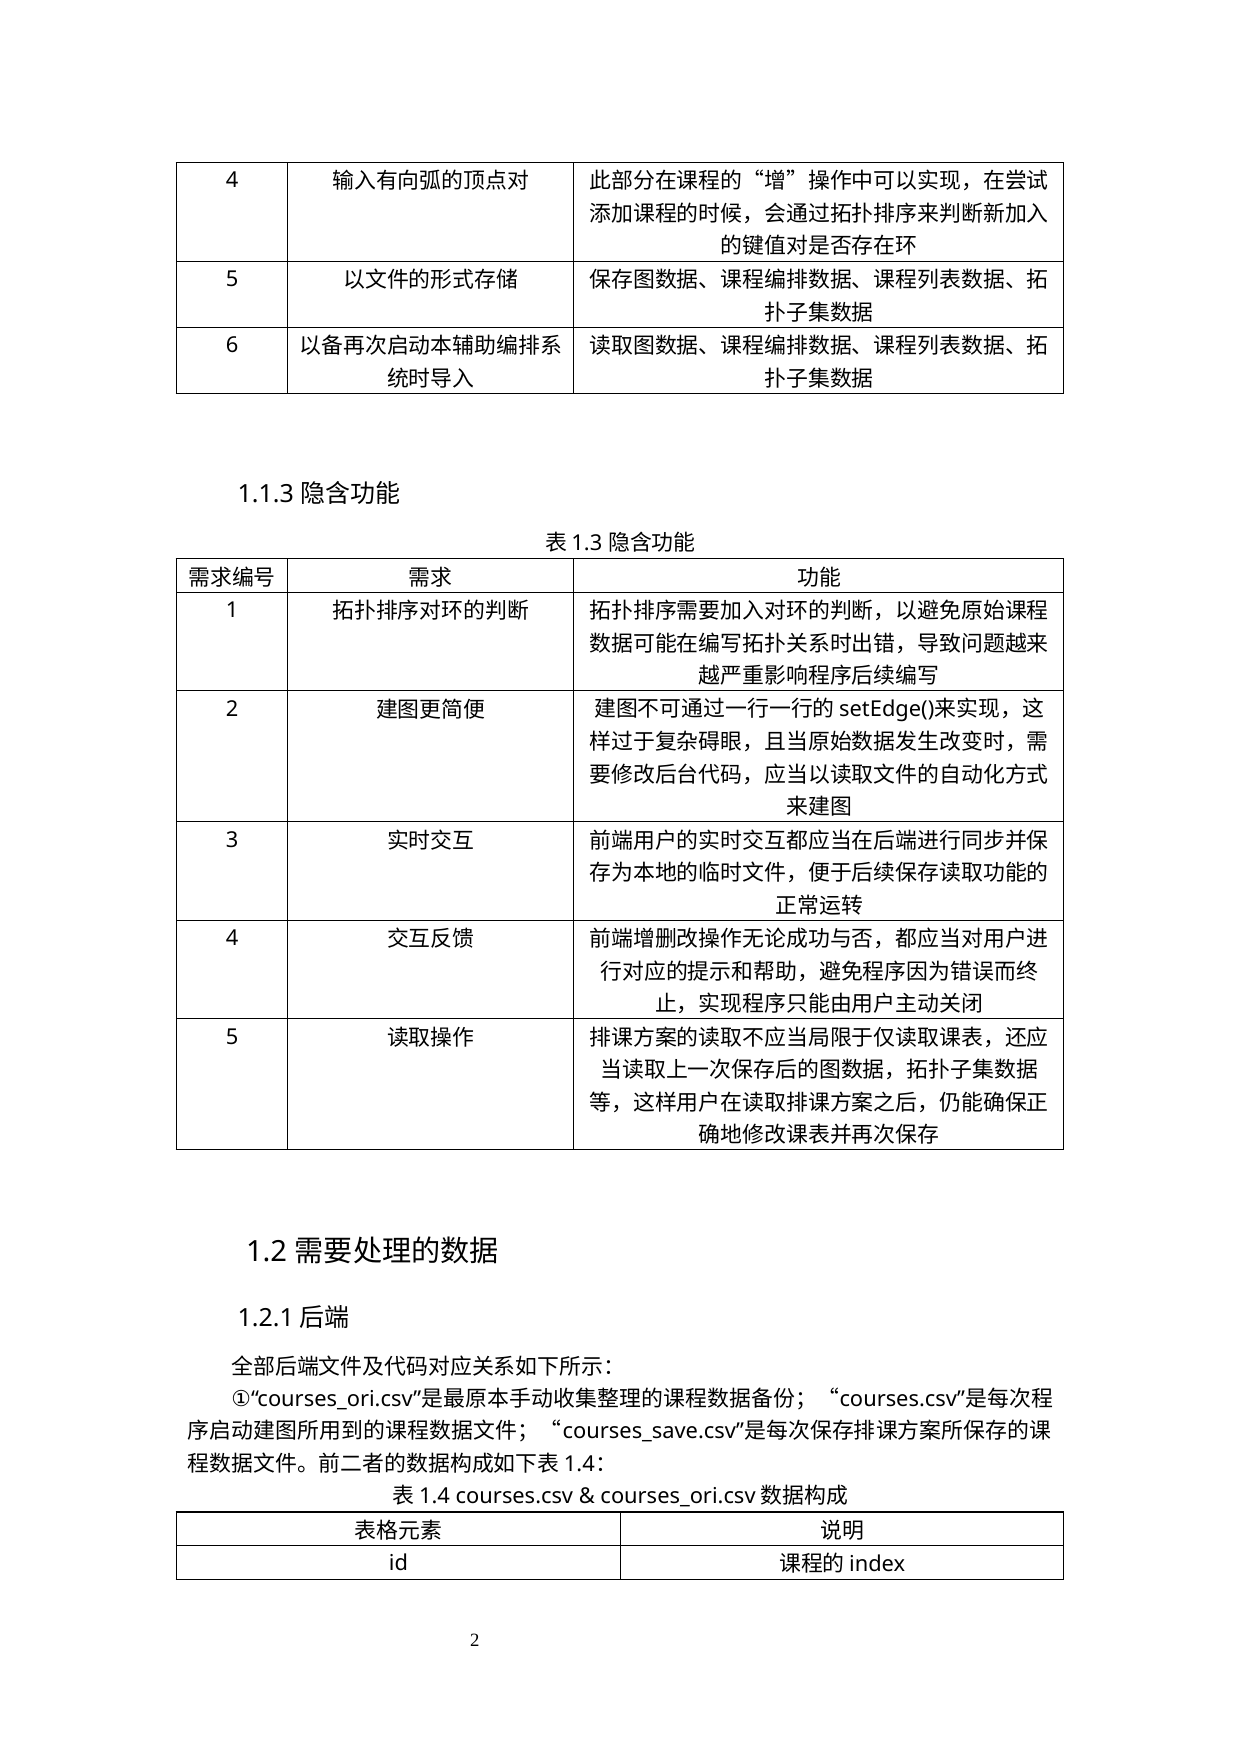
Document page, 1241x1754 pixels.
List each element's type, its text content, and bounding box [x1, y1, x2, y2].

table_header 说明 [621, 1513, 1063, 1545]
text 全部后端文件及代码对应关系如下所示： [187, 1348, 1053, 1381]
table_cell 拓扑排序需要加入对环的判断，以避免原始课程数据可能在编写拓扑关系时出错，导致问题越来越严重影响程序后续编写 [574, 593, 1063, 690]
table_cell 以文件的形式存储 [288, 262, 573, 327]
table_cell 4 [177, 163, 287, 261]
table_header 功能 [574, 559, 1063, 592]
text ①“courses_ori.csv”是最原本手动收集整理的课程数据备份；“courses.csv”是每次程序启动建图所用到的课程数据文件；“courses_save.csv”是每次保存排课方案所保存的课程数据文件。前二者的数据构成如下表1.4： [187, 1381, 1053, 1478]
table_cell 排课方案的读取不应当局限于仅读取课表，还应当读取上一次保存后的图数据，拓扑子集数据等，这样用户在读取排课方案之后，仍能确保正确地修改课表并再次保存 [574, 1019, 1063, 1149]
table_cell 6 [177, 328, 287, 393]
text 1.2 需要处理的数据 [187, 1216, 1053, 1281]
table_header 表格元素 [177, 1513, 620, 1545]
text 表1.4 courses.csv & courses_ori.csv数据构成 [187, 1478, 1053, 1511]
table_cell 前端用户的实时交互都应当在后端进行同步并保存为本地的临时文件，便于后续保存读取功能的正常运转 [574, 822, 1063, 920]
table_header 需求编号 [177, 559, 287, 592]
table_cell 拓扑排序对环的判断 [288, 593, 573, 690]
table_cell 保存图数据、课程编排数据、课程列表数据、拓扑子集数据 [574, 262, 1063, 327]
table_cell 前端增删改操作无论成功与否，都应当对用户进行对应的提示和帮助，避免程序因为错误而终止，实现程序只能由用户主动关闭 [574, 921, 1063, 1018]
table_cell 3 [177, 822, 287, 920]
table_cell 此部分在课程的“增”操作中可以实现，在尝试添加课程的时候，会通过拓扑排序来判断新加入的键值对是否存在环 [574, 163, 1063, 261]
text 1.2.1 后端 [187, 1283, 1053, 1348]
text 表1.3 隐含功能 [187, 525, 1053, 557]
table_header 需求 [288, 559, 573, 592]
table_cell 读取图数据、课程编排数据、课程列表数据、拓扑子集数据 [574, 328, 1063, 393]
table_cell 2 [177, 691, 287, 821]
table_cell 4 [177, 921, 287, 1018]
table_cell 1 [177, 593, 287, 690]
table_cell 5 [177, 262, 287, 327]
table_cell 实时交互 [288, 822, 573, 920]
table_cell 5 [177, 1019, 287, 1149]
table_cell 输入有向弧的顶点对 [288, 163, 573, 261]
table_cell 读取操作 [288, 1019, 573, 1149]
table_cell 建图更简便 [288, 691, 573, 821]
table_cell 课程的index [621, 1546, 1063, 1578]
text 1.1.3 隐含功能 [187, 459, 1053, 524]
table_cell 以备再次启动本辅助编排系统时导入 [288, 328, 573, 393]
table_cell 交互反馈 [288, 921, 573, 1018]
table_cell 建图不可通过一行一行的setEdge()来实现，这样过于复杂碍眼，且当原始数据发生改变时，需要修改后台代码，应当以读取文件的自动化方式来建图 [574, 691, 1063, 821]
table_cell id [177, 1546, 620, 1578]
